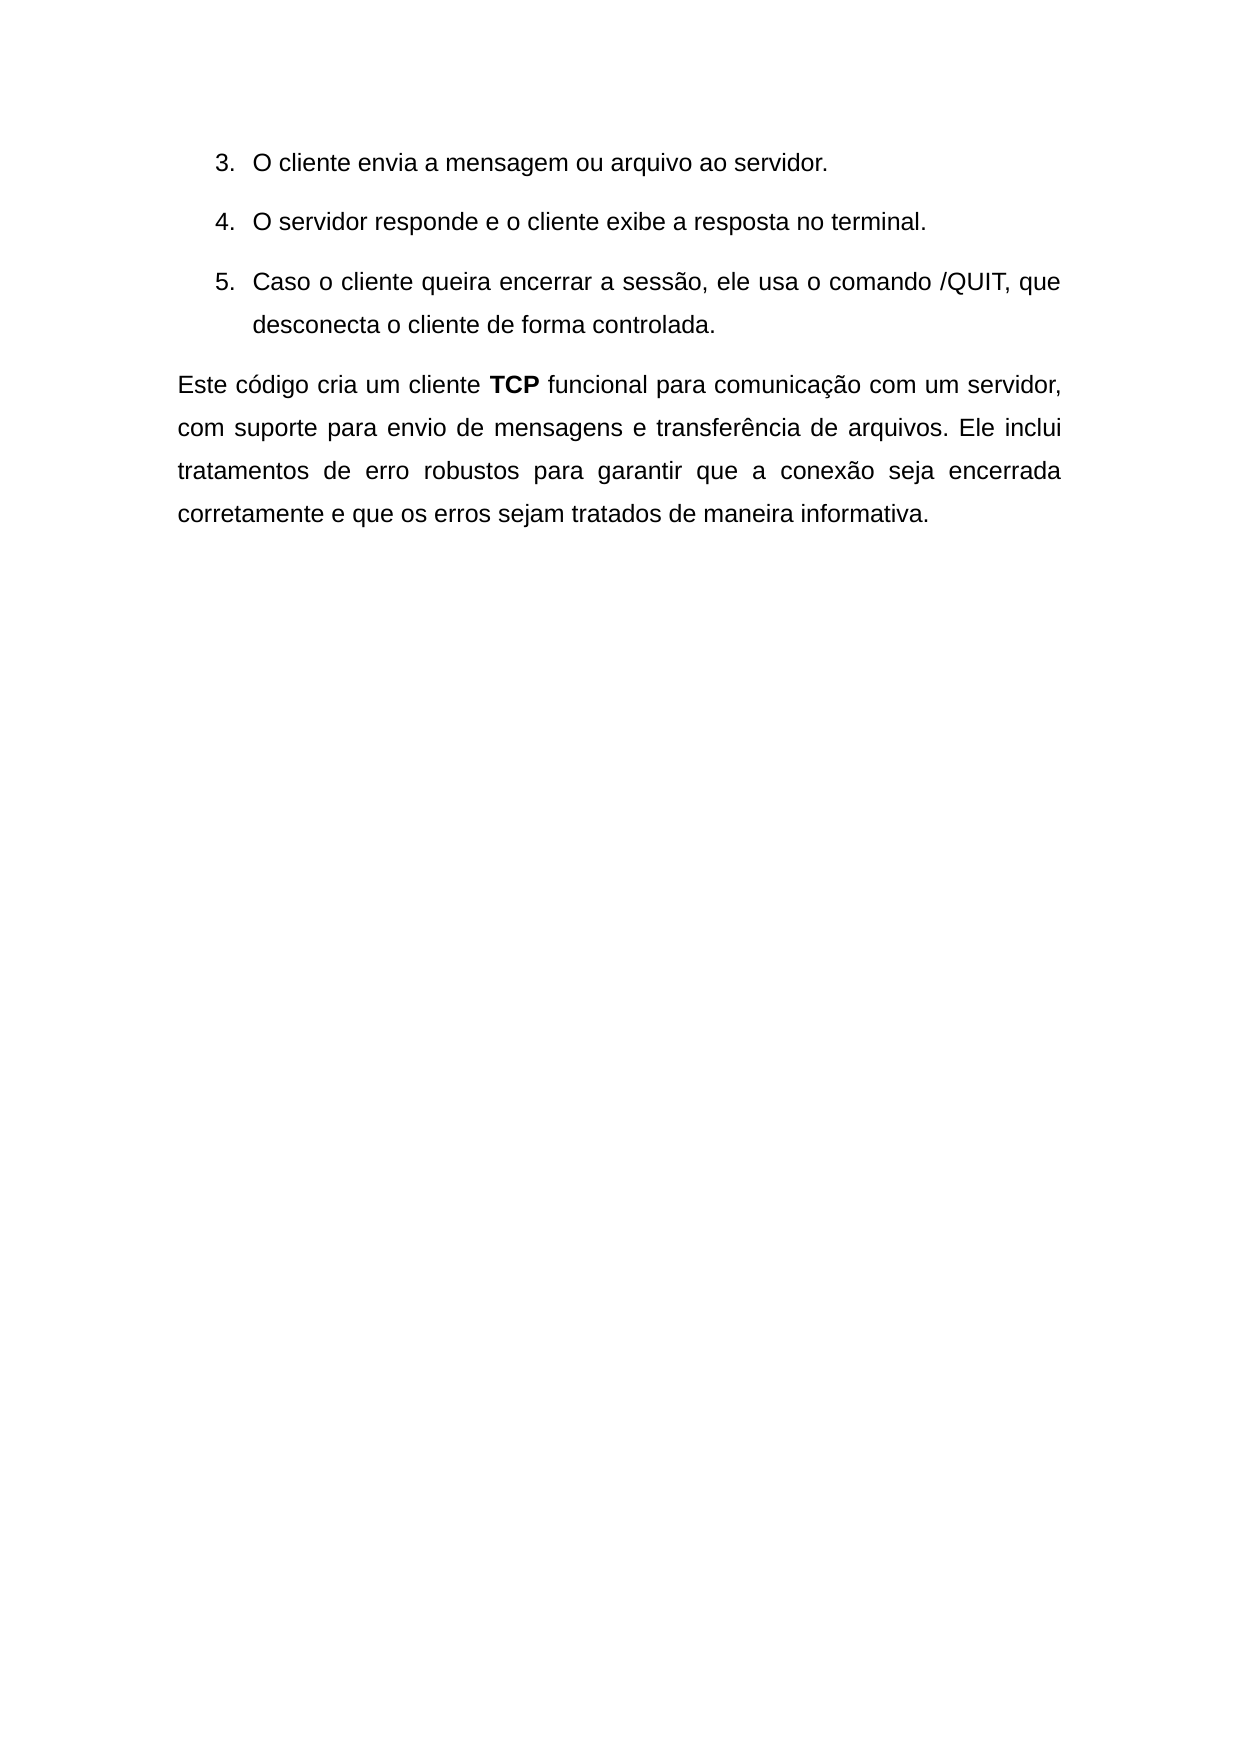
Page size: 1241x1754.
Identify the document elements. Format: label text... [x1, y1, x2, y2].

text Este código cria um cliente TCP funcional para comunicação com um servidor, com suporte para envio de mensagens e transferência de arquivos. Ele inclui tratamentos de erro robustos para garantir que a conexão seja encerrada corretamente e que os erros sejam tratados de maneira informativa. [177, 370, 1063, 528]
list O servidor responde e o cliente exibe a resposta no terminal. [215, 207, 1063, 236]
list O cliente envia a mensagem ou arquivo ao servidor. [215, 148, 1063, 176]
list Caso o cliente queira encerrar a sessão, ele usa o comando /QUIT, que desconecta o cliente de forma controlada. [215, 267, 1063, 339]
